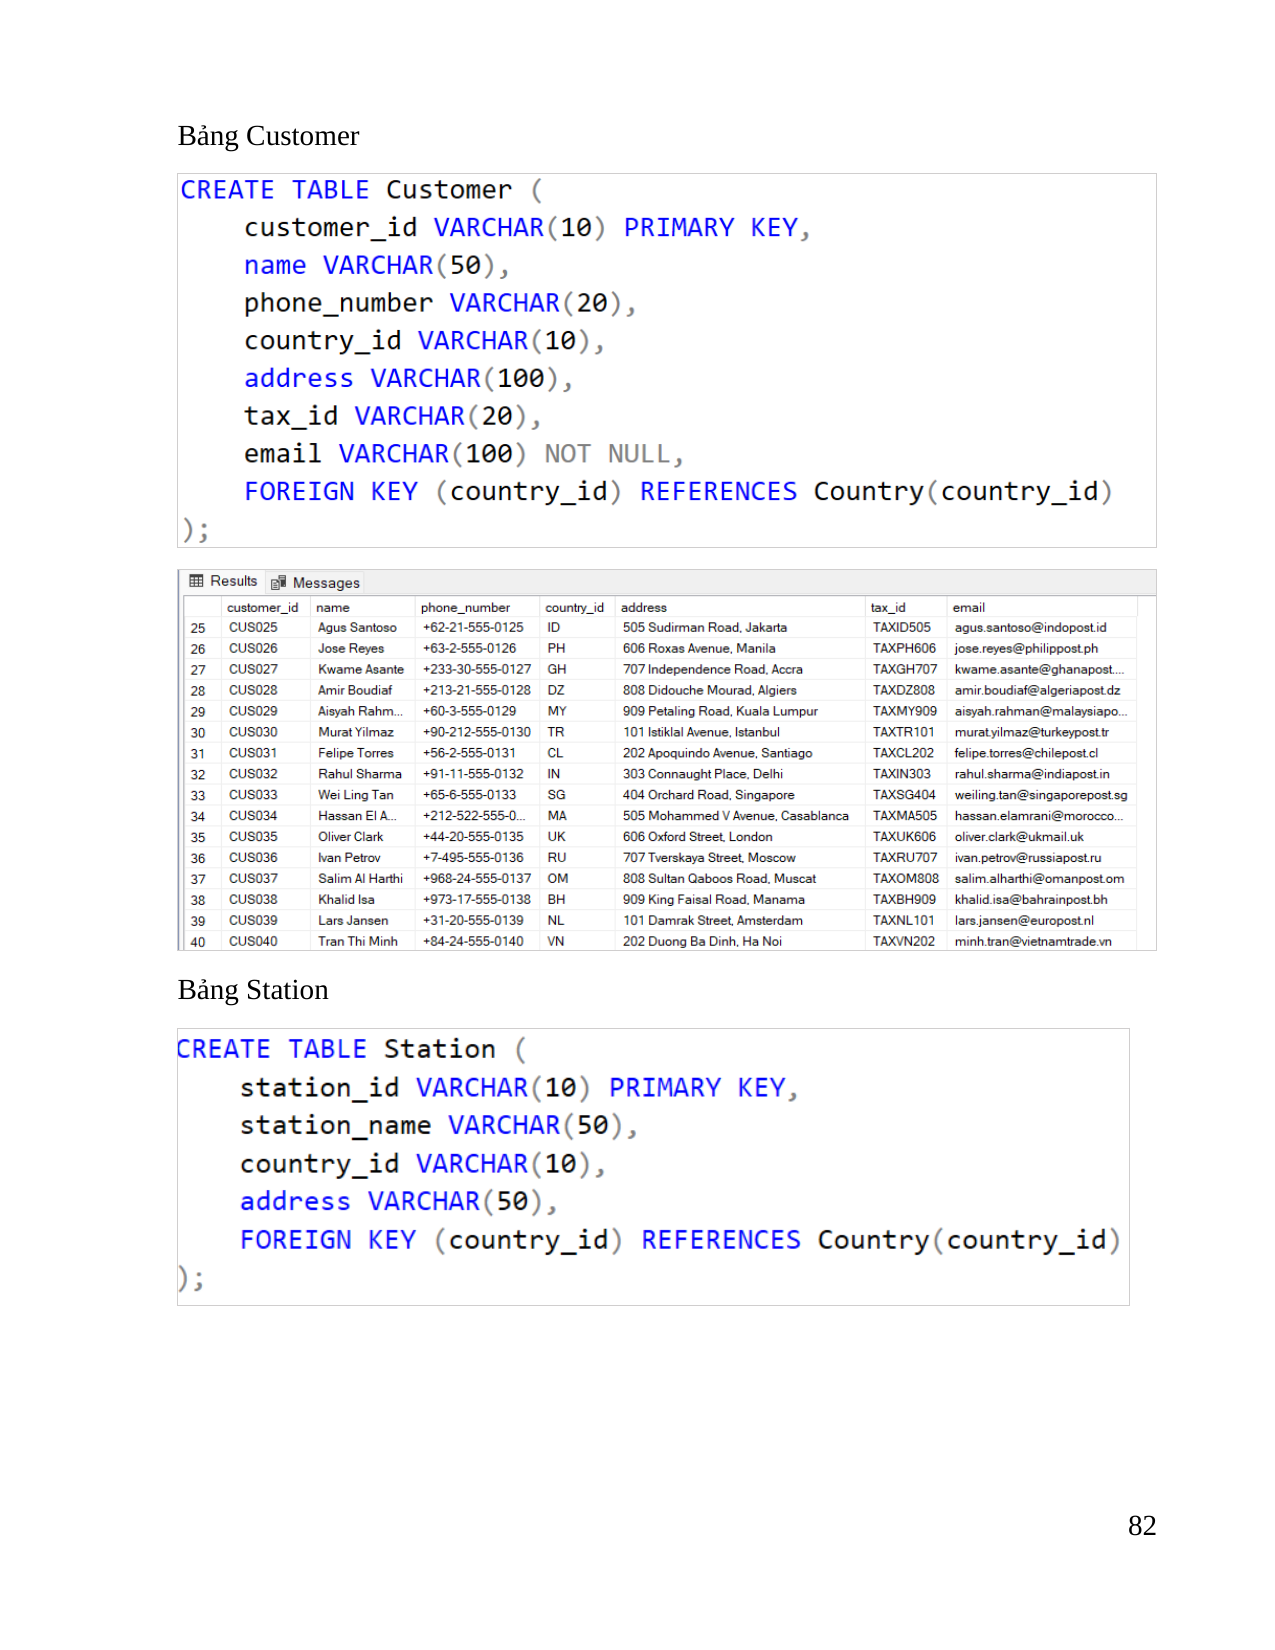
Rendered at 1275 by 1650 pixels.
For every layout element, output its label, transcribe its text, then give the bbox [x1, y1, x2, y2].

picture [178, 174, 1156, 547]
picture [178, 1029, 1129, 1305]
text Bảng Customer [177, 118, 1157, 152]
text Bảng Station [177, 972, 1157, 1006]
picture [178, 570, 1156, 950]
